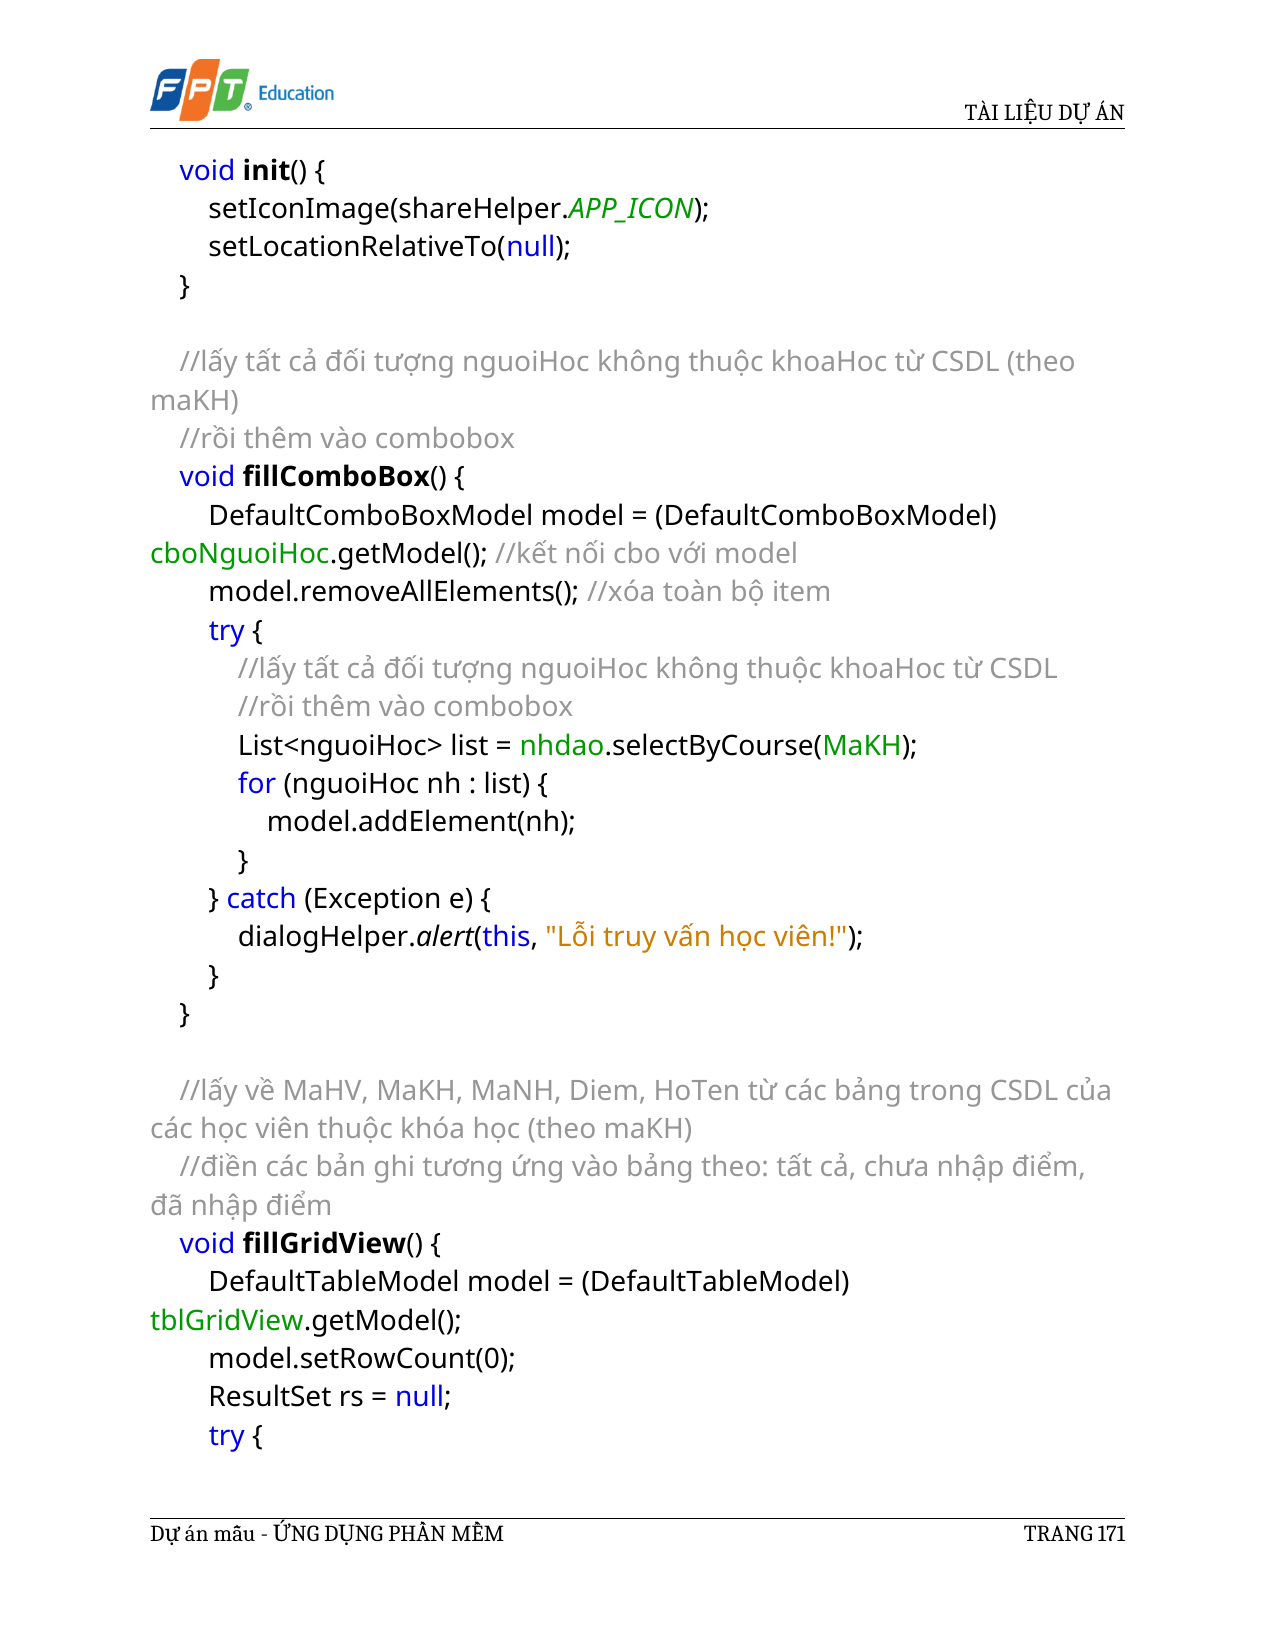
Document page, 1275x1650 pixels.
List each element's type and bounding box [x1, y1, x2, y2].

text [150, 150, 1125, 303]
picture [150, 59, 336, 121]
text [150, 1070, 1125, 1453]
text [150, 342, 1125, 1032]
